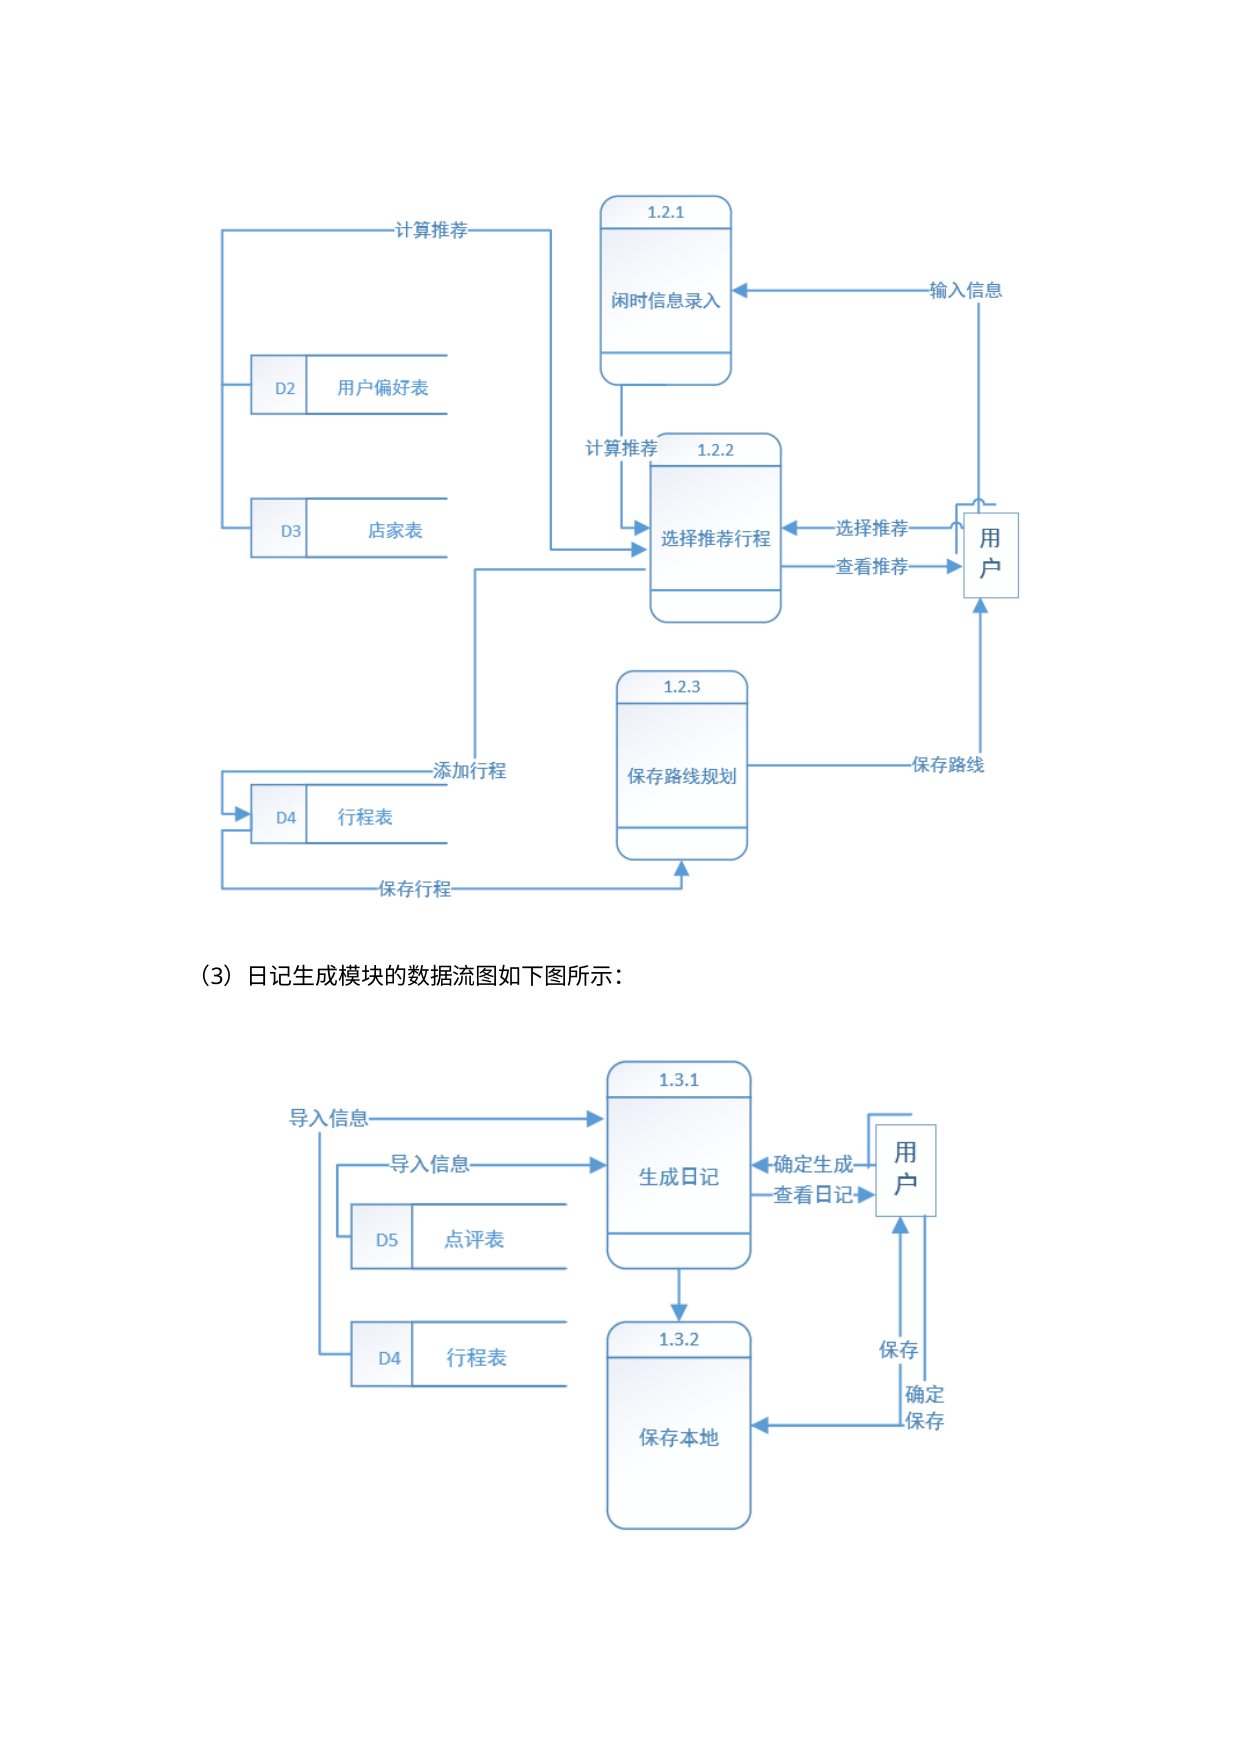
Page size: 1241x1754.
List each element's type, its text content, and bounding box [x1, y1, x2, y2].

text （3）日记生成模块的数据流图如下图所示： [187, 942, 1053, 1007]
picture [187, 162, 1033, 921]
picture [284, 1007, 957, 1539]
